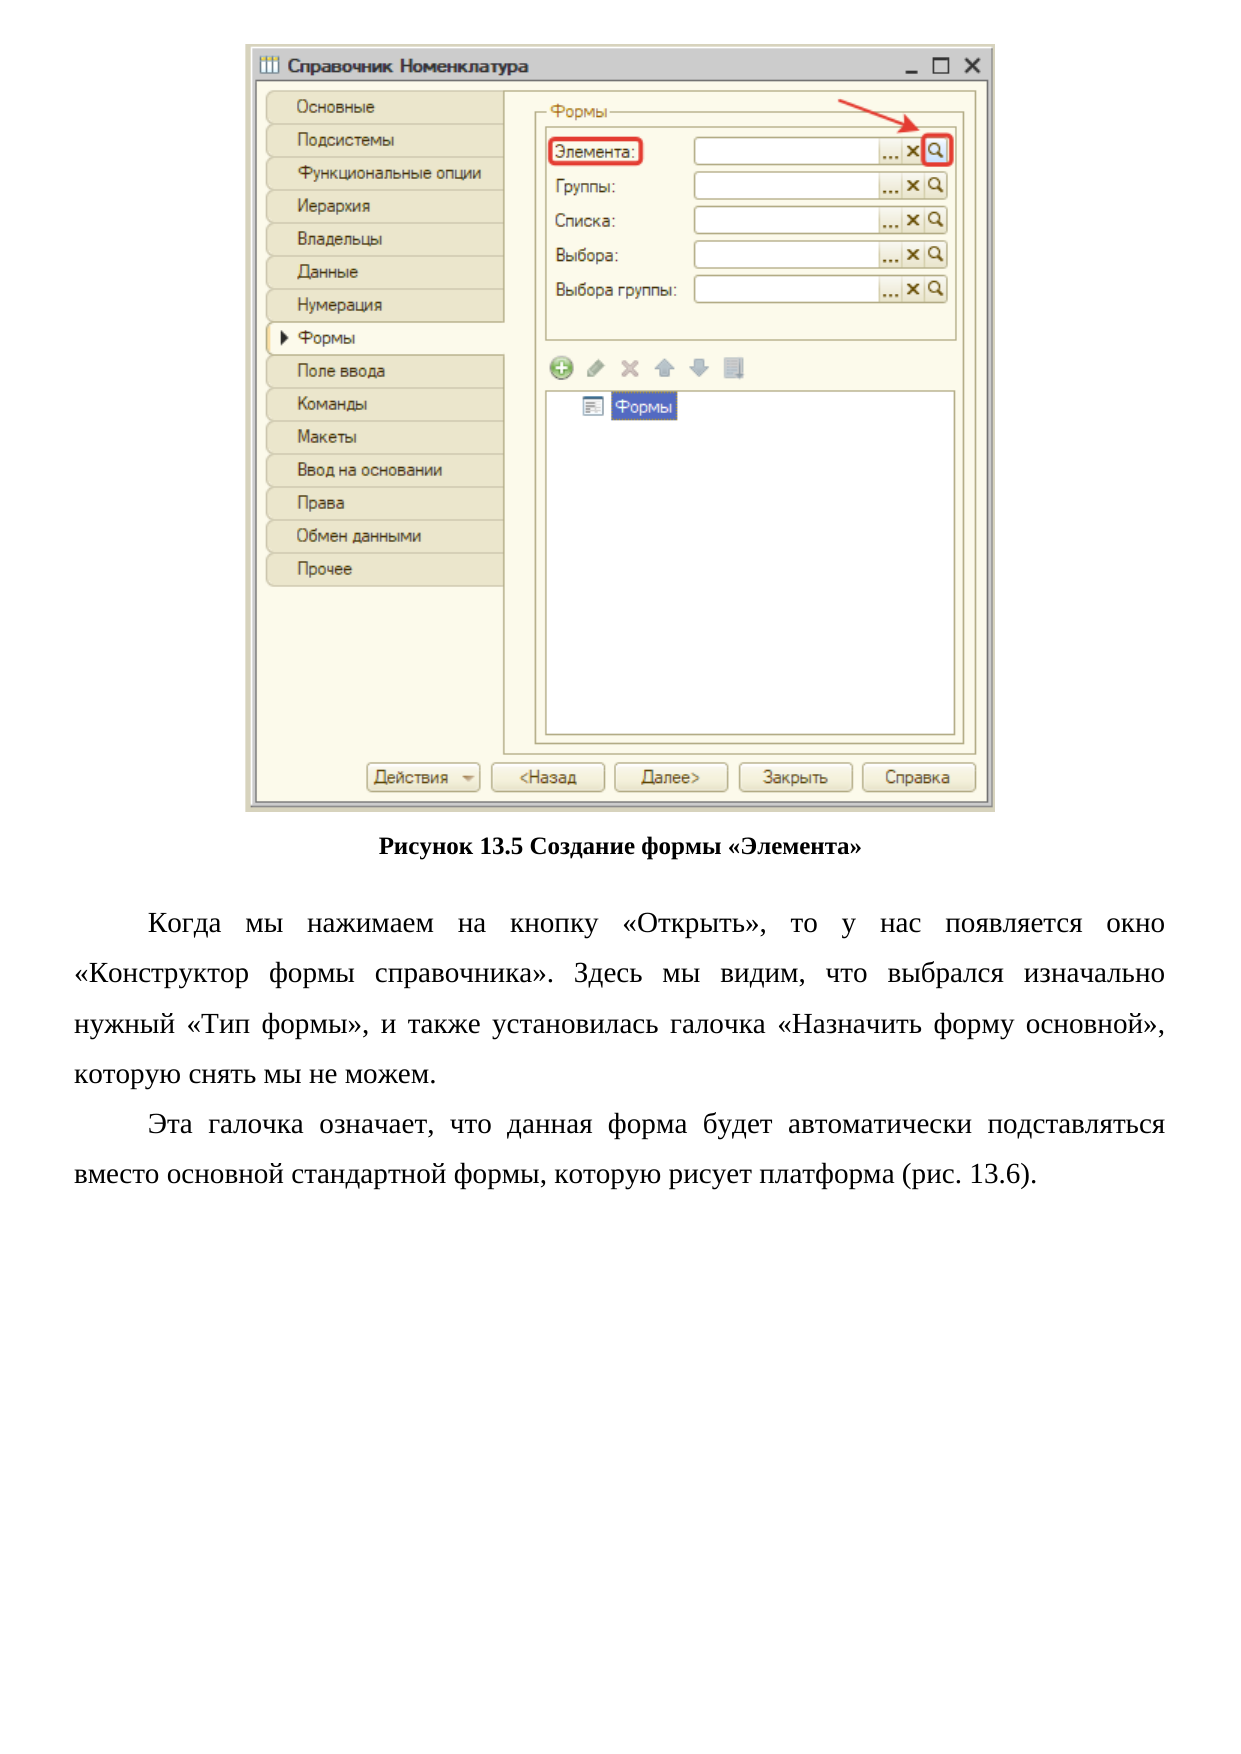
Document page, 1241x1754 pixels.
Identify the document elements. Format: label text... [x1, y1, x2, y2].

text Когда мы нажимаем на кнопку «Открыть», то у нас появляется окно «Конструктор формы справочника». Здесь мы видим, что выбрался изначально нужный «Тип формы», и также установилась галочка «Назначить форму основной», которую снять мы не можем. [74, 905, 1167, 1089]
text Эта галочка означает, что данная форма будет автоматически подставляться вместо основной стандартной формы, которую рисует платформа (рис. 13.6). [74, 1106, 1167, 1190]
text Рисунок 13.5 Создание формы «Элемента» [74, 831, 1167, 860]
picture [245, 44, 995, 812]
